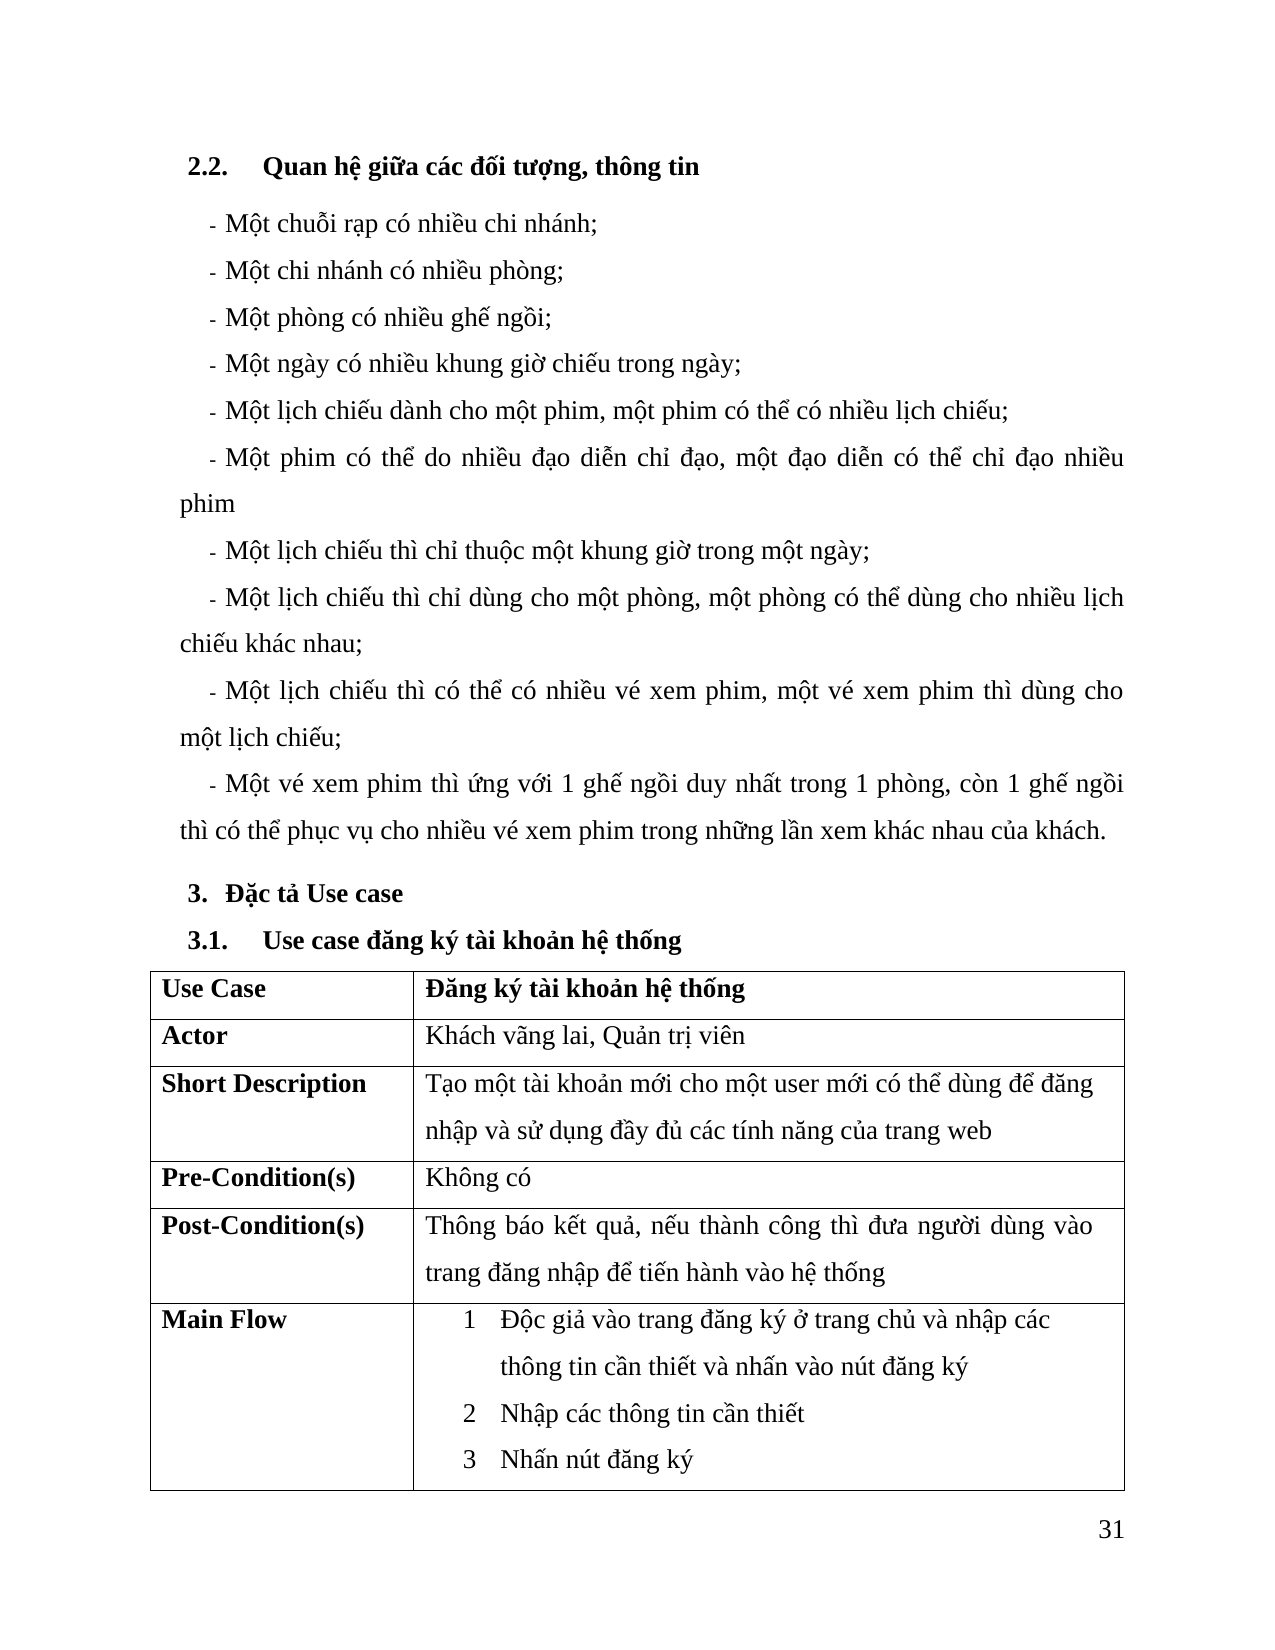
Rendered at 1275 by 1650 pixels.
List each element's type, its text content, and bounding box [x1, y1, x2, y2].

table_cell Main Flow [151, 1304, 413, 1490]
list Một phòng có nhiều ghế ngồi; [179, 301, 1125, 332]
list Một lịch chiếu thì chỉ thuộc một khung giờ trong một ngày; [179, 534, 1125, 565]
table_cell Tạo một tài khoản mới cho một user mới có thể dùng để đăng nhập và sử dụng đầy đủ các tính năng của trang web [414, 1067, 1124, 1161]
table_cell Pre-Condition(s) [151, 1162, 413, 1208]
list Một ngày có nhiều khung giờ chiếu trong ngày; [179, 348, 1125, 379]
table_cell Post-Condition(s) [151, 1209, 413, 1303]
list Một phim có thể do nhiều đạo diễn chỉ đạo, một đạo diễn có thể chỉ đạo nhiều phim [179, 441, 1125, 519]
table_cell Short Description [151, 1067, 413, 1161]
table_header Use Case [151, 972, 413, 1018]
list Một lịch chiếu dành cho một phim, một phim có thể có nhiều lịch chiếu; [179, 394, 1125, 425]
list Một vé xem phim thì ứng với 1 ghế ngồi duy nhất trong 1 phòng, còn 1 ghế ngồi thì có thể phục vụ cho nhiều vé xem phim trong những lần xem khác nhau của khách. [179, 768, 1125, 845]
subtitle Đặc tả Use case [187, 877, 1125, 908]
list Một lịch chiếu thì chỉ dùng cho một phòng, một phòng có thể dùng cho nhiều lịch chiếu khác nhau; [179, 581, 1125, 659]
table_cell Thông báo kết quả, nếu thành công thì đưa người dùng vào trang đăng nhập để tiến hành vào hệ thống [414, 1209, 1124, 1303]
subtitle Use case đăng ký tài khoản hệ thống [187, 924, 1021, 955]
table_header Đăng ký tài khoản hệ thống [414, 972, 1124, 1018]
list Một chi nhánh có nhiều phòng; [179, 254, 1125, 285]
list Một chuỗi rạp có nhiều chi nhánh; [179, 208, 1125, 239]
table_cell Actor [151, 1020, 413, 1066]
subtitle Quan hệ giữa các đối tượng, thông tin [187, 150, 1021, 181]
list Một lịch chiếu thì có thể có nhiều vé xem phim, một vé xem phim thì dùng cho một lịch chiếu; [179, 674, 1125, 752]
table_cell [414, 1304, 1124, 1490]
table_cell Khách vãng lai, Quản trị viên [414, 1020, 1124, 1066]
table_cell Không có [414, 1162, 1124, 1208]
